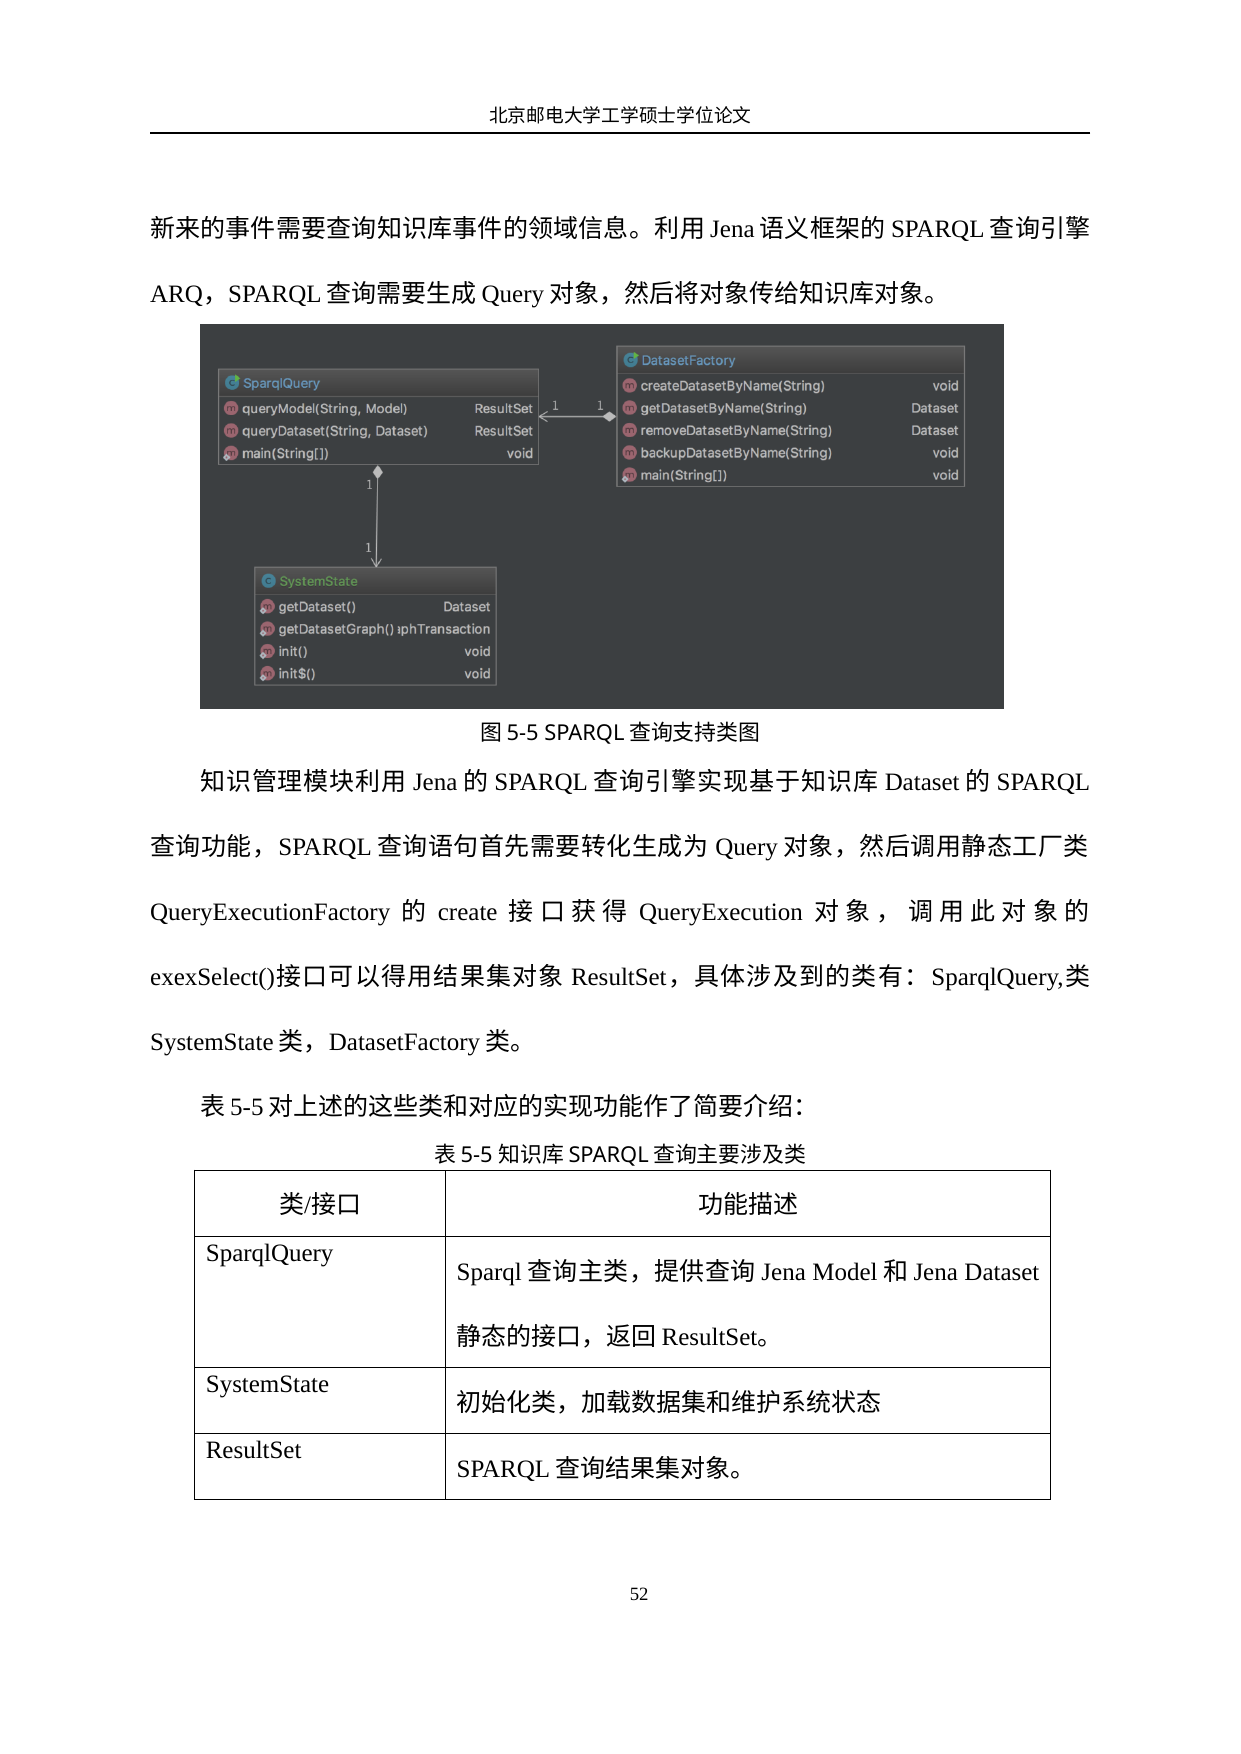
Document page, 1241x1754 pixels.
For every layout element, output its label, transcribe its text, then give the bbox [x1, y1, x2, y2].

table_cell ResultSet [195, 1434, 445, 1499]
table_cell Sparql查询主类，提供查询Jena Model和Jena Dataset静态的接口，返回ResultSet。 [446, 1237, 1050, 1367]
table_header 类/接口 [195, 1171, 445, 1236]
text 图5-5 SPARQL查询支持类图 [150, 714, 1090, 747]
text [150, 194, 1090, 324]
text 知识管理模块利用Jena的SPARQL查询引擎实现基于知识库Dataset的SPARQL查询功能，SPARQL查询语句首先需要转化生成为Query对象，然后调用静态工厂类QueryExecutionFactory的create接口获得QueryExecution对象，调用此对象的exexSelect()接口可以得用结果集对象ResultSet，具体涉及到的类有：SparqlQuery,类 SystemState类，DatasetFactory类。 [150, 747, 1090, 1072]
table_cell SystemState [195, 1368, 445, 1433]
text 表5-5 知识库SPARQL查询主要涉及类 [150, 1137, 1090, 1169]
table_cell 初始化类，加载数据集和维护系统状态 [446, 1368, 1050, 1433]
text 表5-5对上述的这些类和对应的实现功能作了简要介绍： [150, 1072, 1090, 1137]
table_cell SPARQL查询结果集对象。 [446, 1434, 1050, 1499]
table_cell SparqlQuery [195, 1237, 445, 1367]
table_header 功能描述 [446, 1171, 1050, 1236]
picture [200, 324, 1004, 709]
